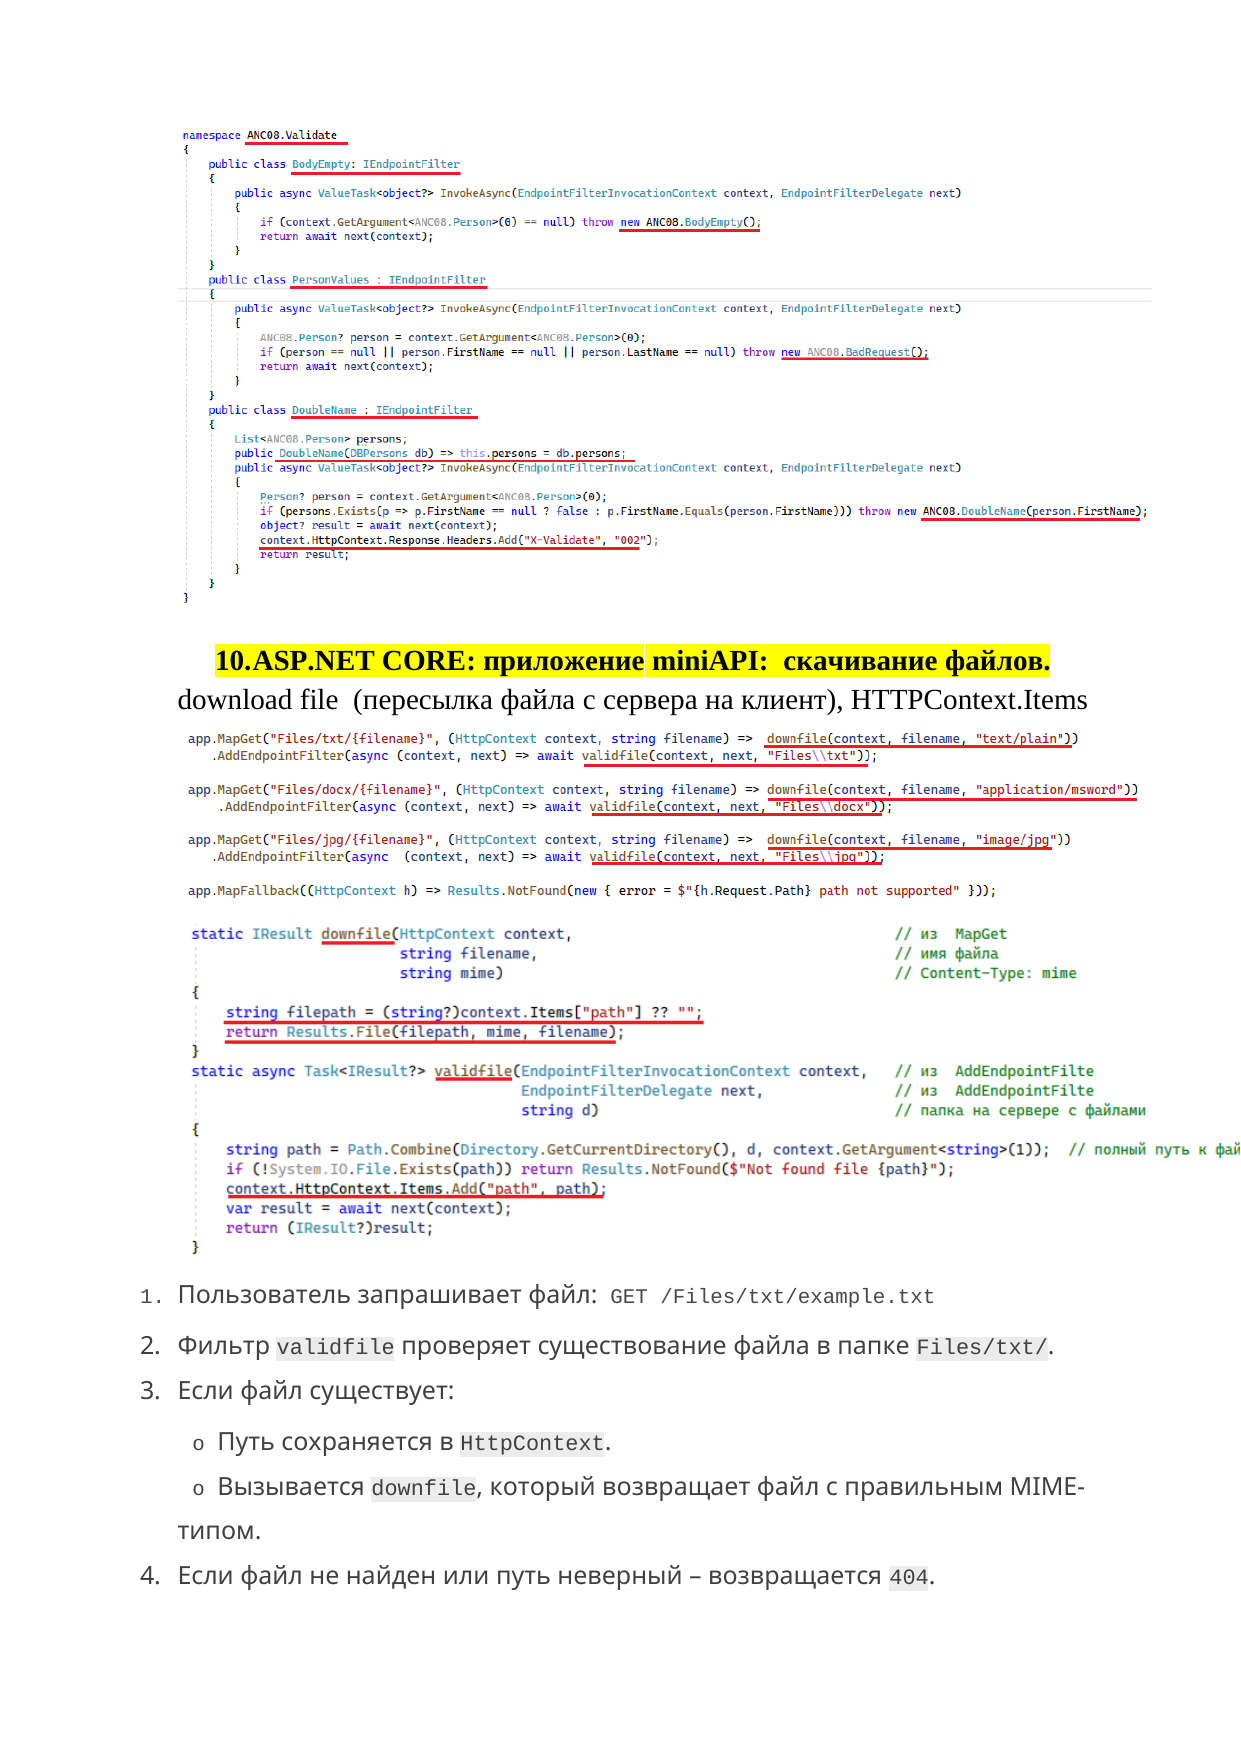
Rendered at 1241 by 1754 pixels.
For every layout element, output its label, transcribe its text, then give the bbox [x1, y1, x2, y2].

list Если файл существует: [140, 1362, 1152, 1407]
list Вызывается downfile, который возвращает файл с правильным MIME-типом. [177, 1458, 1152, 1547]
text download file (пересылка файла с сервера на клиент), HTTPContext.Items [177, 682, 1152, 716]
list Пользователь запрашивает файл: GET /Files/txt/example.txt [140, 1266, 1152, 1311]
list Путь сохраняется в HttpContext. [177, 1413, 1152, 1458]
subtitle ASP.NET CORE: приложение miniAPI: скачивание файлов. [215, 643, 1152, 677]
list Если файл не найден или путь неверный – возвращается 404. [140, 1547, 1152, 1592]
list Фильтр validfile проверяет существование файла в папке Files/txt/. [140, 1317, 1152, 1362]
